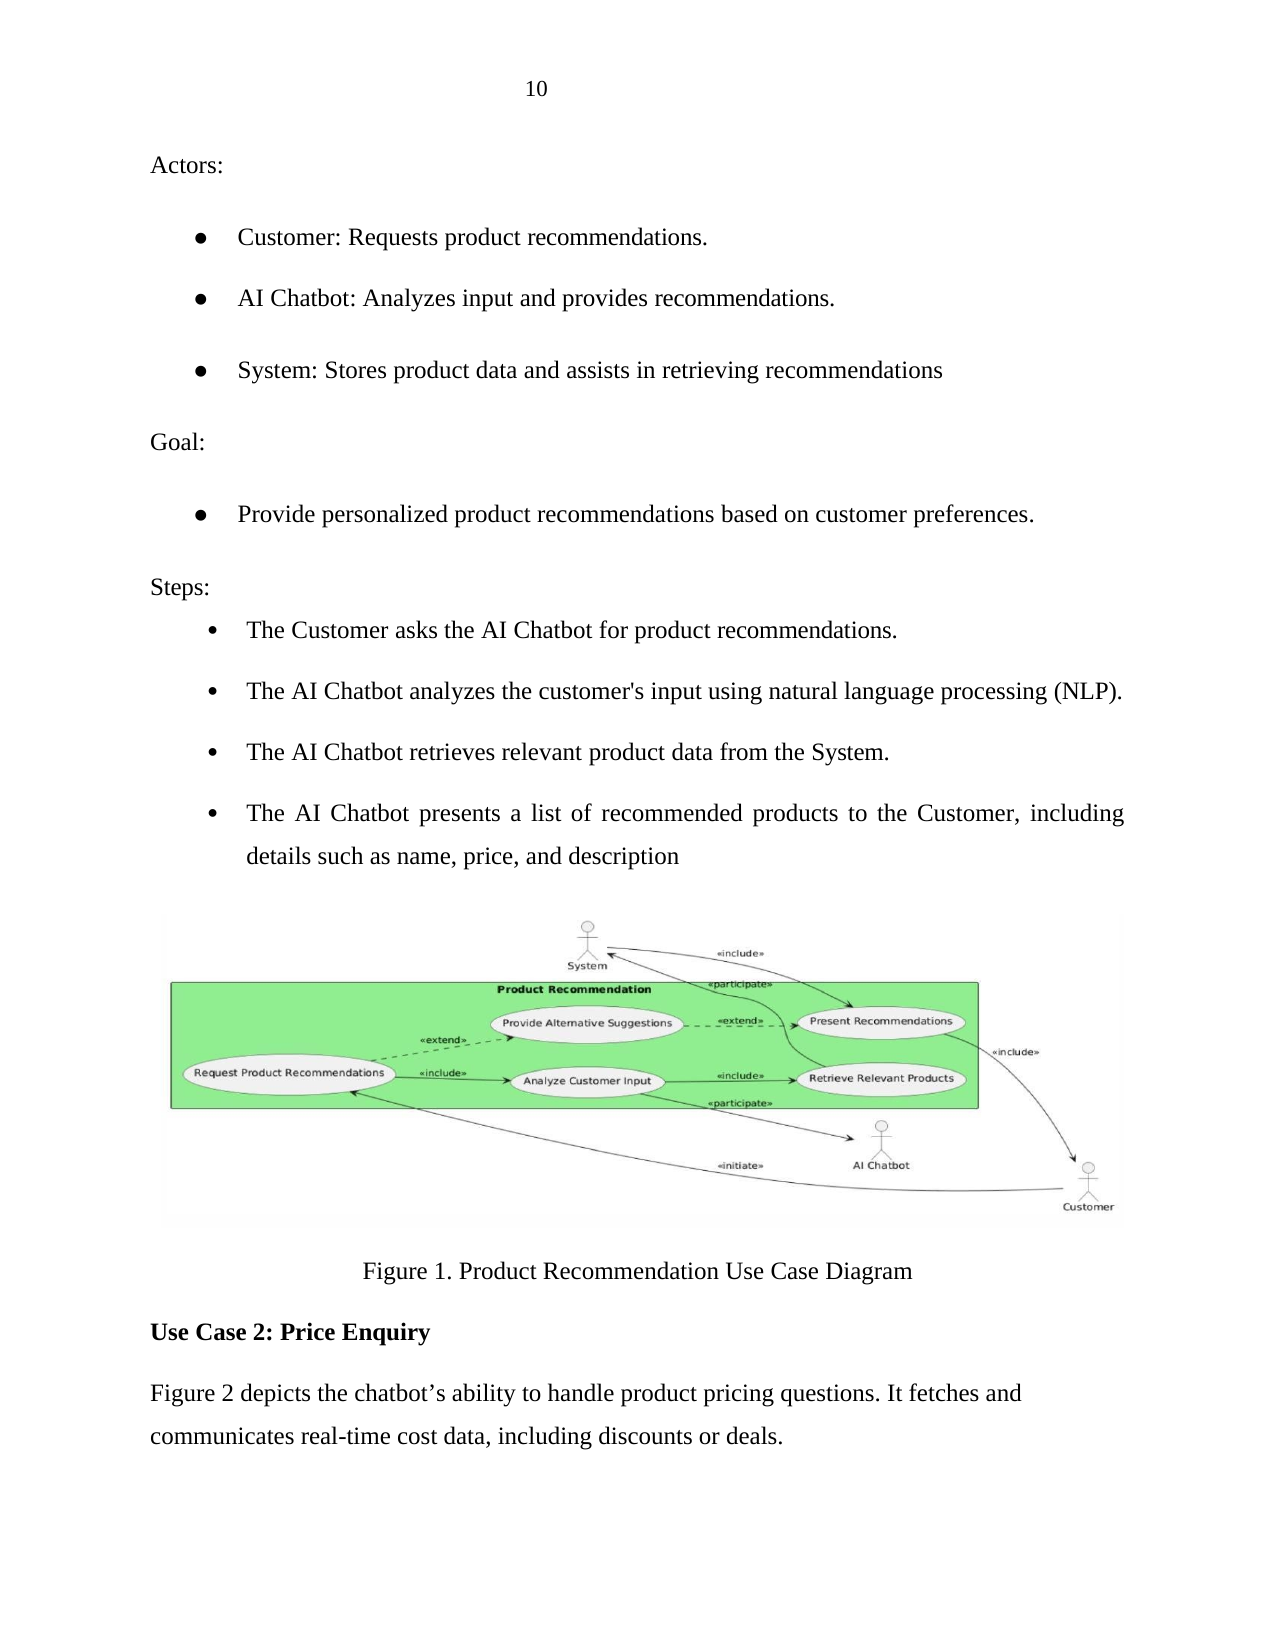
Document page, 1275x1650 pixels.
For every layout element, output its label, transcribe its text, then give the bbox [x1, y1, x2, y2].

list Provide personalized product recommendations based on customer preferences. [194, 499, 1125, 528]
list The AI Chatbot analyzes the customer's input using natural language processing (NLP). [208, 676, 1125, 704]
text Goal: [150, 427, 1125, 456]
list Customer: Requests product recommendations. [194, 222, 1125, 251]
list Use Case 2: Price Enquiry [150, 1317, 1125, 1346]
list Steps: [150, 572, 860, 601]
list The Customer asks the AI Chatbot for product recommendations. [208, 615, 1125, 644]
list Figure 2 depicts the chatbot’s ability to handle product pricing questions. It fetches and communicates real-time cost data, including discounts or deals. [150, 1378, 1125, 1450]
list The AI Chatbot presents a list of recommended products to the Customer, including details such as name, price, and description [208, 798, 1125, 869]
text Actors: [150, 150, 1125, 179]
list AI Chatbot: Analyzes input and provides recommendations. [194, 283, 1125, 311]
list System: Stores product data and assists in retrieving recommendations [194, 355, 1125, 384]
list The AI Chatbot retrieves relevant product data from the System. [208, 737, 1125, 766]
picture [160, 914, 1125, 1228]
